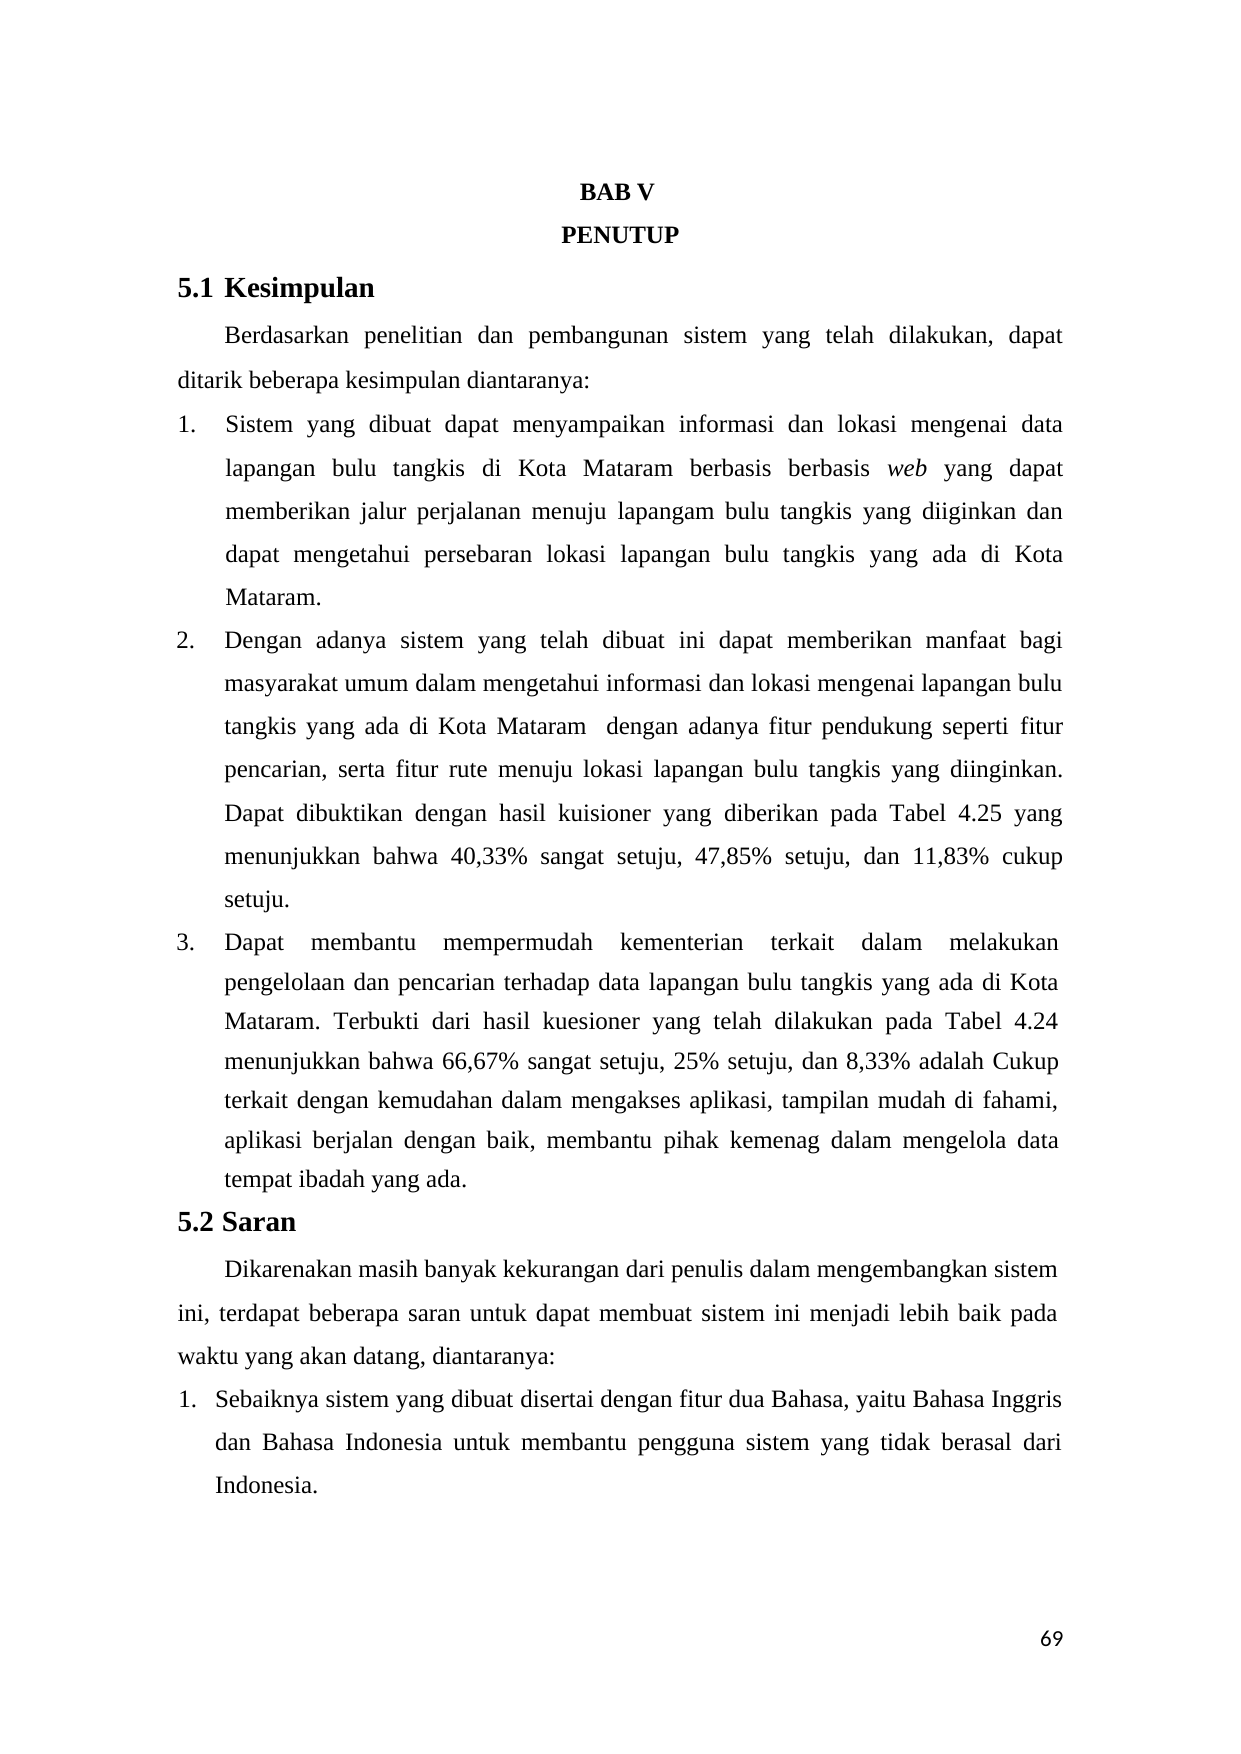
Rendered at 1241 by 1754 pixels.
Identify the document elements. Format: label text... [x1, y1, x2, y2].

list Sebaiknya sistem yang dibuat disertai dengan fitur dua Bahasa, yaitu Bahasa Inggris dan Bahasa Indonesia untuk membantu pengguna sistem yang tidak berasal dari Indonesia. [178, 1384, 1063, 1499]
list Sistem yang dibuat dapat menyampaikan informasi dan lokasi mengenai data lapangan bulu tangkis di Kota Mataram berbasis berbasis web yang dapat memberikan jalur perjalanan menuju lapangam bulu tangkis yang diiginkan dan dapat mengetahui persebaran lokasi lapangan bulu tangkis yang ada di Kota Mataram. [177, 409, 1063, 611]
text Dikarenakan masih banyak kekurangan dari penulis dalam mengembangkan sistem ini, terdapat beberapa saran untuk dapat membuat sistem ini menjadi lebih baik pada waktu yang akan datang, diantaranya: [177, 1254, 1058, 1369]
list Saran [177, 1204, 1063, 1238]
list Kesimpulan [177, 270, 1063, 303]
list Dengan adanya sistem yang telah dibuat ini dapat memberikan manfaat bagi masyarakat umum dalam mengetahui informasi dan lokasi mengenai lapangan bulu tangkis yang ada di Kota Mataram dengan adanya fitur pendukung seperti fitur pencarian, serta fitur rute menuju lokasi lapangan bulu tangkis yang diinginkan. Dapat dibuktikan dengan hasil kuisioner yang diberikan pada Tabel 4.25 yang menunjukkan bahwa 40,33% sangat setuju, 47,85% setuju, dan 11,83% cukup setuju. [176, 625, 1063, 913]
list Dapat membantu mempermudah kementerian terkait dalam melakukan pengelolaan dan pencarian terhadap data lapangan bulu tangkis yang ada di Kota Mataram. Terbukti dari hasil kuesioner yang telah dilakukan pada Tabel 4.24 menunjukkan bahwa 66,67% sangat setuju, 25% setuju, dan 8,33% adalah Cukup terkait dengan kemudahan dalam mengakses aplikasi, tampilan mudah di fahami, aplikasi berjalan dengan baik, membantu pihak kemenag dalam mengelola data tempat ibadah yang ada. [176, 927, 1059, 1193]
subtitle BAB V PENUTUP [177, 177, 1063, 249]
text Berdasarkan penelitian dan pembangunan sistem yang telah dilakukan, dapat ditarik beberapa kesimpulan diantaranya: [177, 320, 1063, 393]
